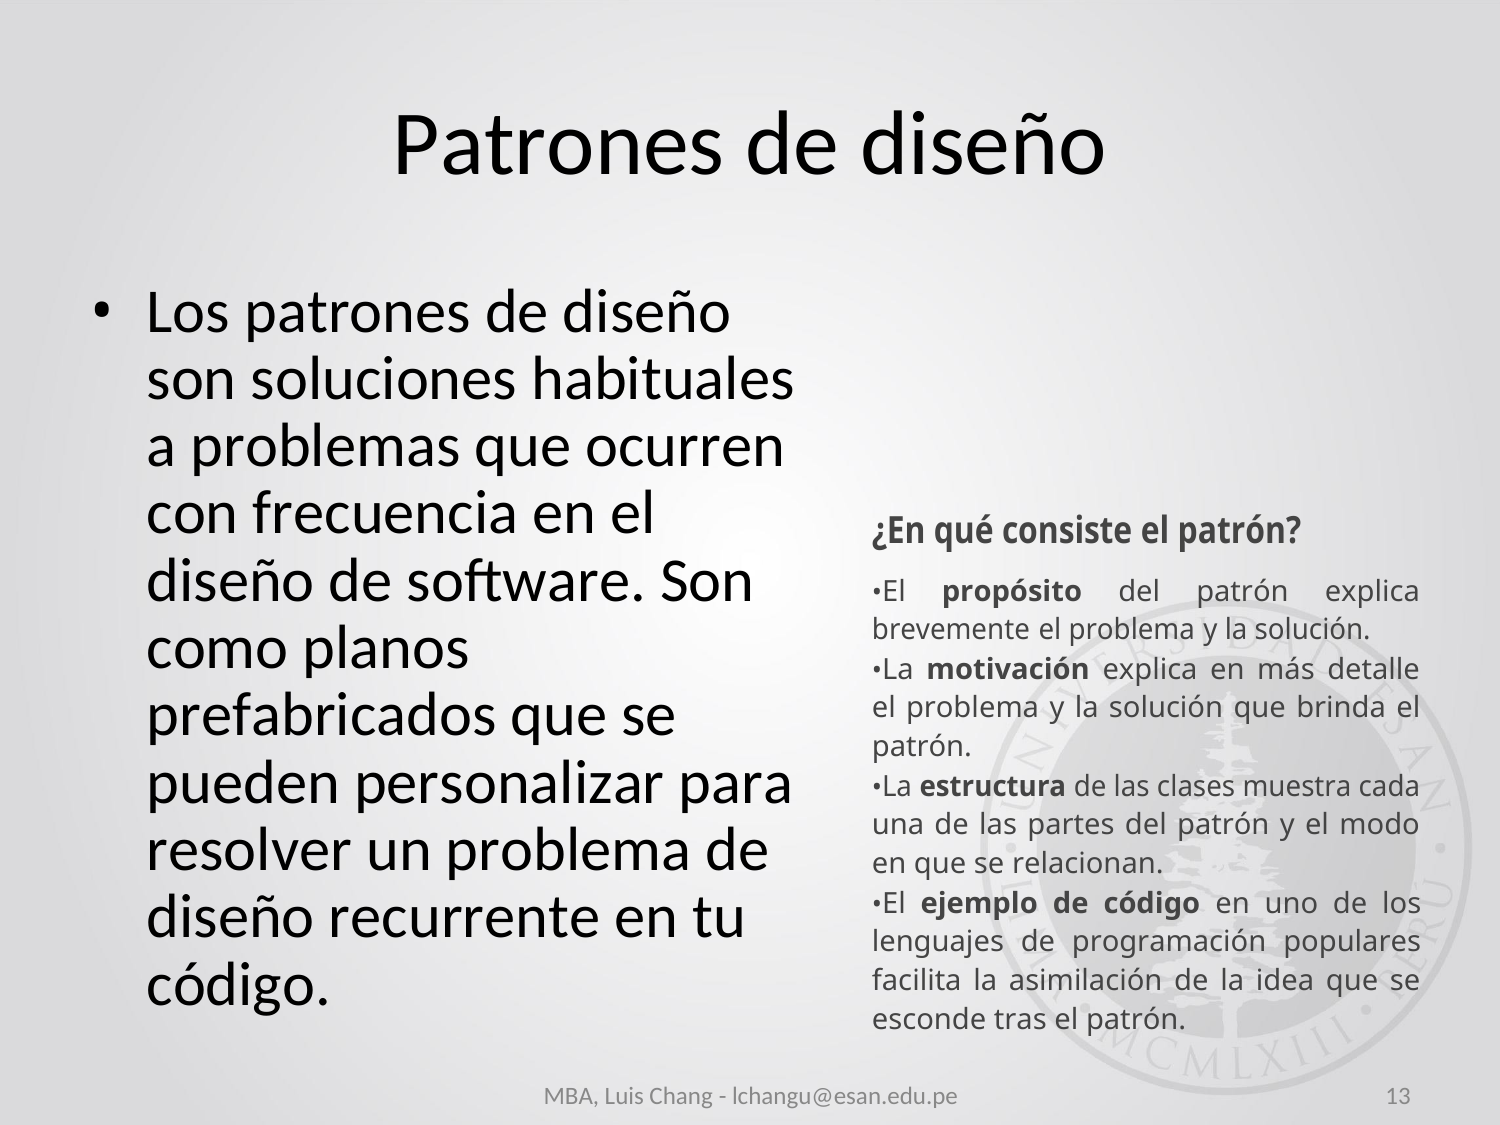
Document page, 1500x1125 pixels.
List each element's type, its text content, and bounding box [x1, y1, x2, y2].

text MBA, Luis Chang - lchangu@esan.edu.pe 13 [543, 1080, 1500, 1111]
list La estructura de las clases muestra cada una de las partes del patrón y el modo en que se relacionan. [872, 765, 1420, 882]
subtitle Los patrones de diseño son soluciones habituales a problemas que ocurren con frecuencia en el diseño de software. Son como planos prefabricados que se pueden personalizar para resolver un problema de diseño recurrente en tu código. [90, 273, 795, 1021]
text ¿En qué consiste el patrón? [872, 503, 1500, 554]
list La motivación explica en más detalle el problema y la solución que brinda el patrón. [872, 648, 1420, 765]
subtitle Patrones de diseño [141, 94, 1358, 194]
list El propósito del patrón explica brevemente el problema y la solución. [872, 570, 1420, 648]
list El ejemplo de código en uno de los lenguajes de programación populares facilita la asimilación de la idea que se esconde tras el patrón. [872, 882, 1421, 1038]
picture [0, 0, 1500, 1125]
